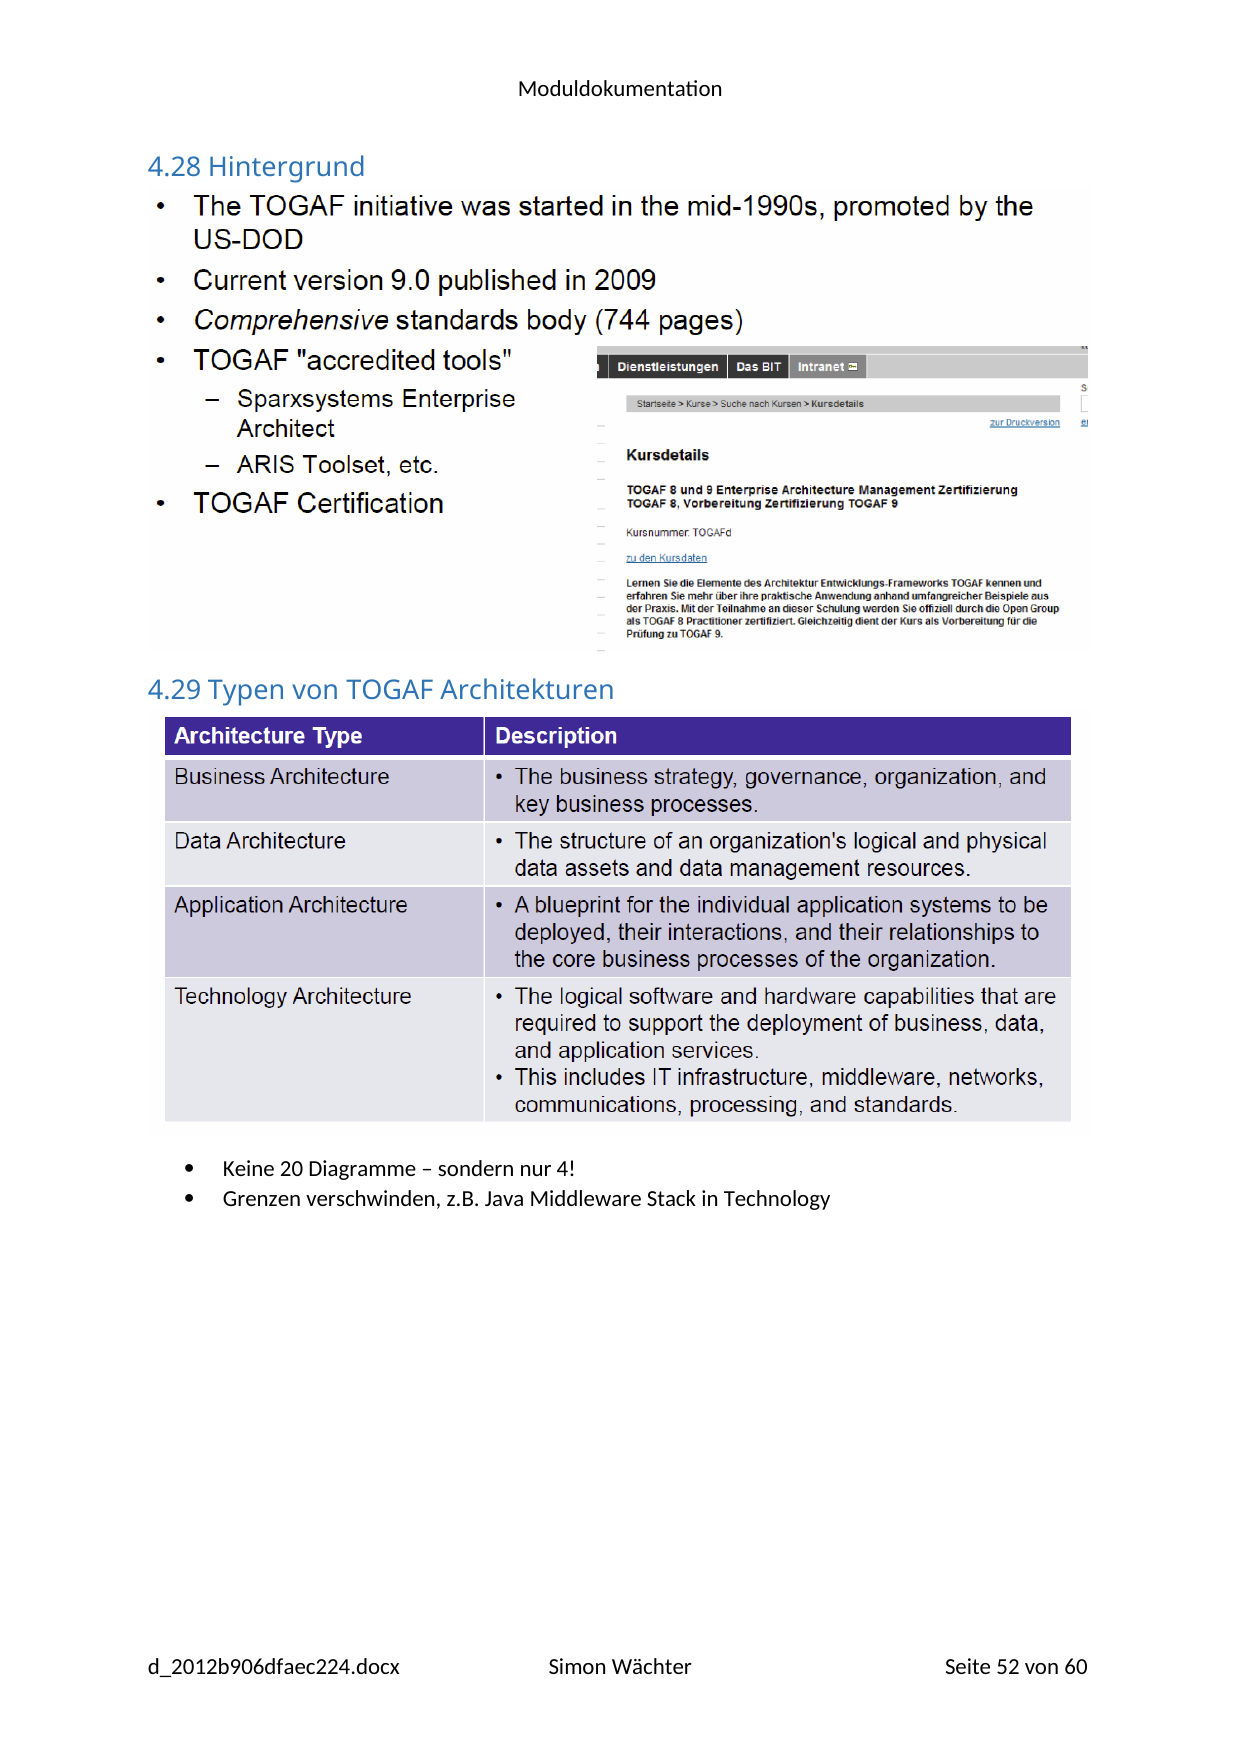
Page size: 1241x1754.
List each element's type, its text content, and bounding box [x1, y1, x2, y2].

picture [147, 187, 1093, 652]
list Keine 20 Diagramme – sondern nur 4! [185, 1154, 1093, 1182]
subtitle Hintergrund [148, 148, 1093, 184]
picture [147, 710, 1093, 1136]
subtitle Typen von TOGAF Architekturen [148, 670, 1093, 707]
list Grenzen verschwinden, z.B. Java Middleware Stack in Technology [185, 1184, 1093, 1212]
